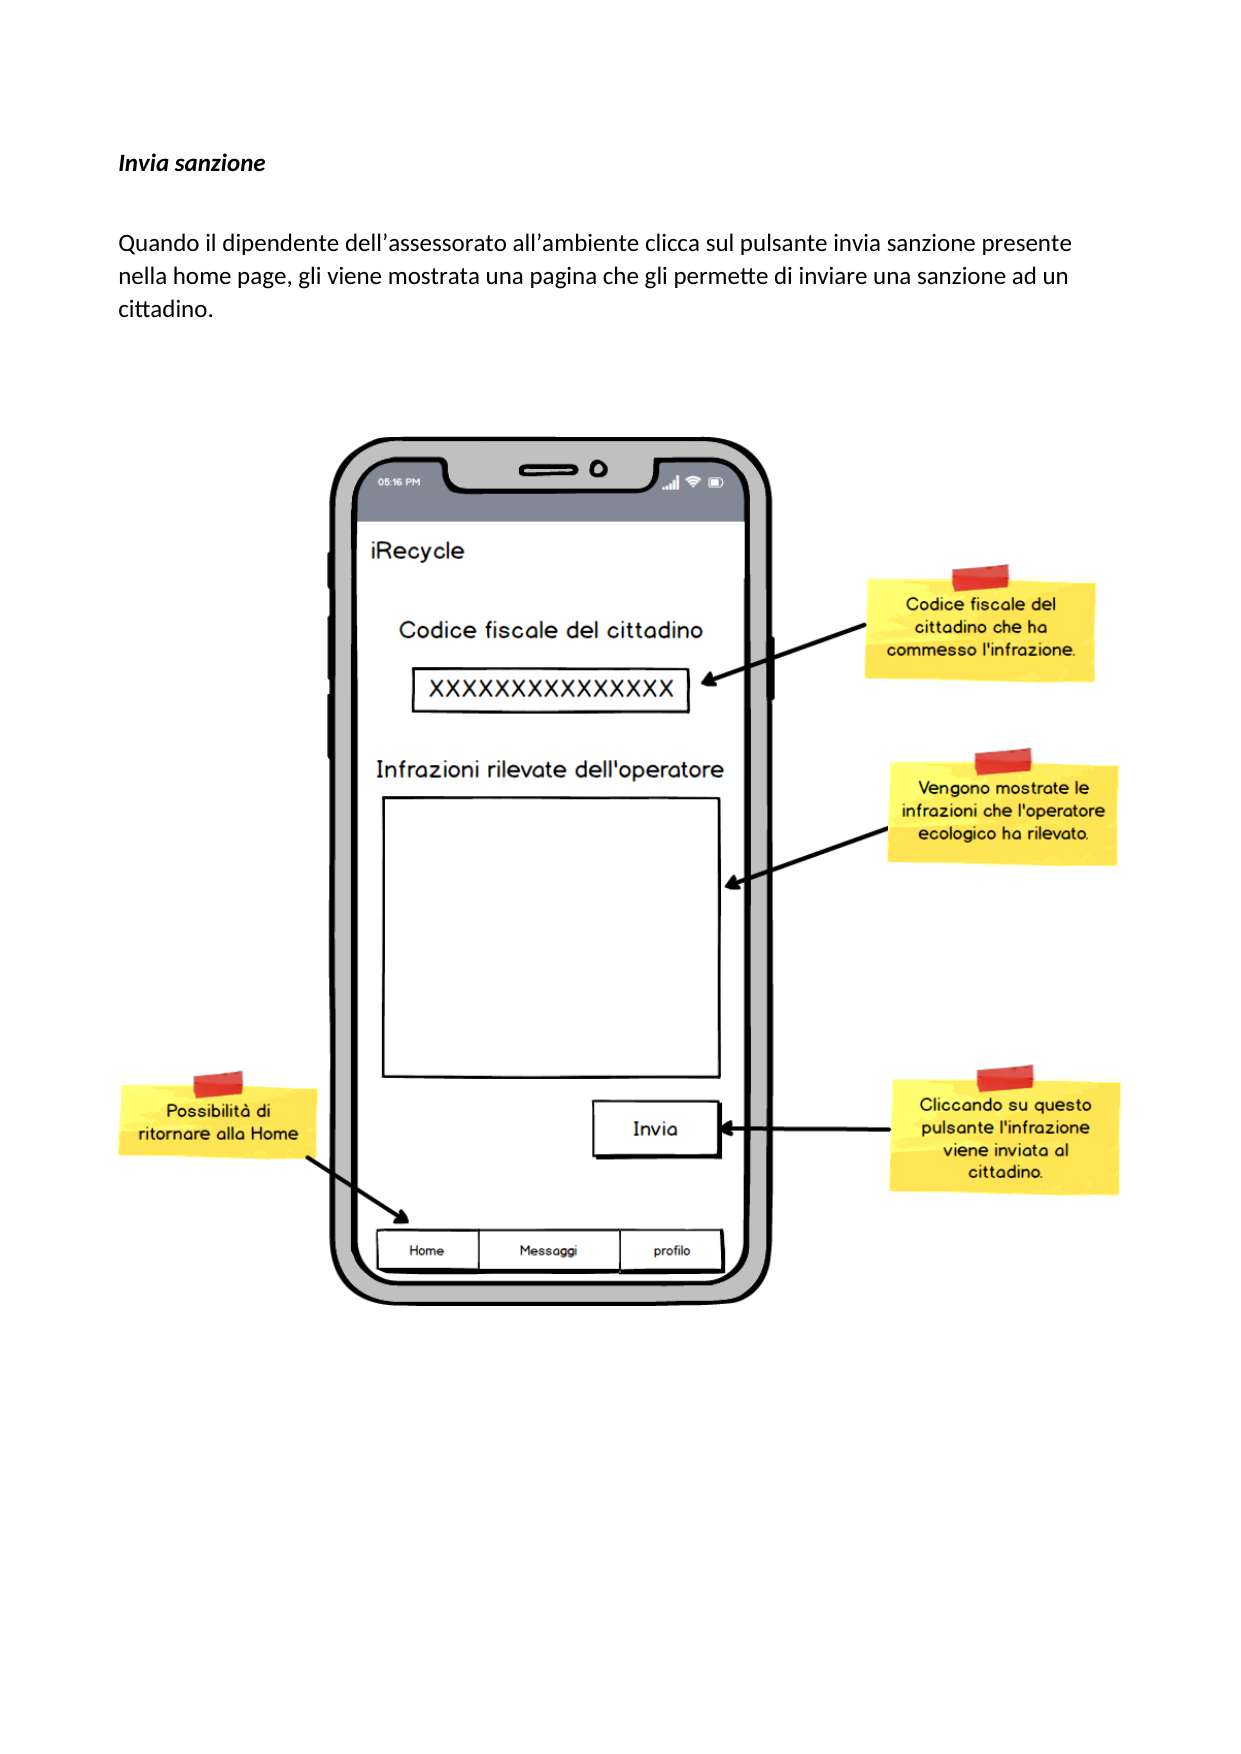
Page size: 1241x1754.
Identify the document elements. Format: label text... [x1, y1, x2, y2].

picture [118, 436, 1122, 1306]
subtitle Invia sanzione [118, 148, 1122, 178]
text Quando il dipendente dell’assessorato all’ambiente clicca sul pulsante invia sanzione presente nella home page, gli viene mostrata una pagina che gli permette di inviare una sanzione ad un cittadino. [118, 227, 1122, 324]
